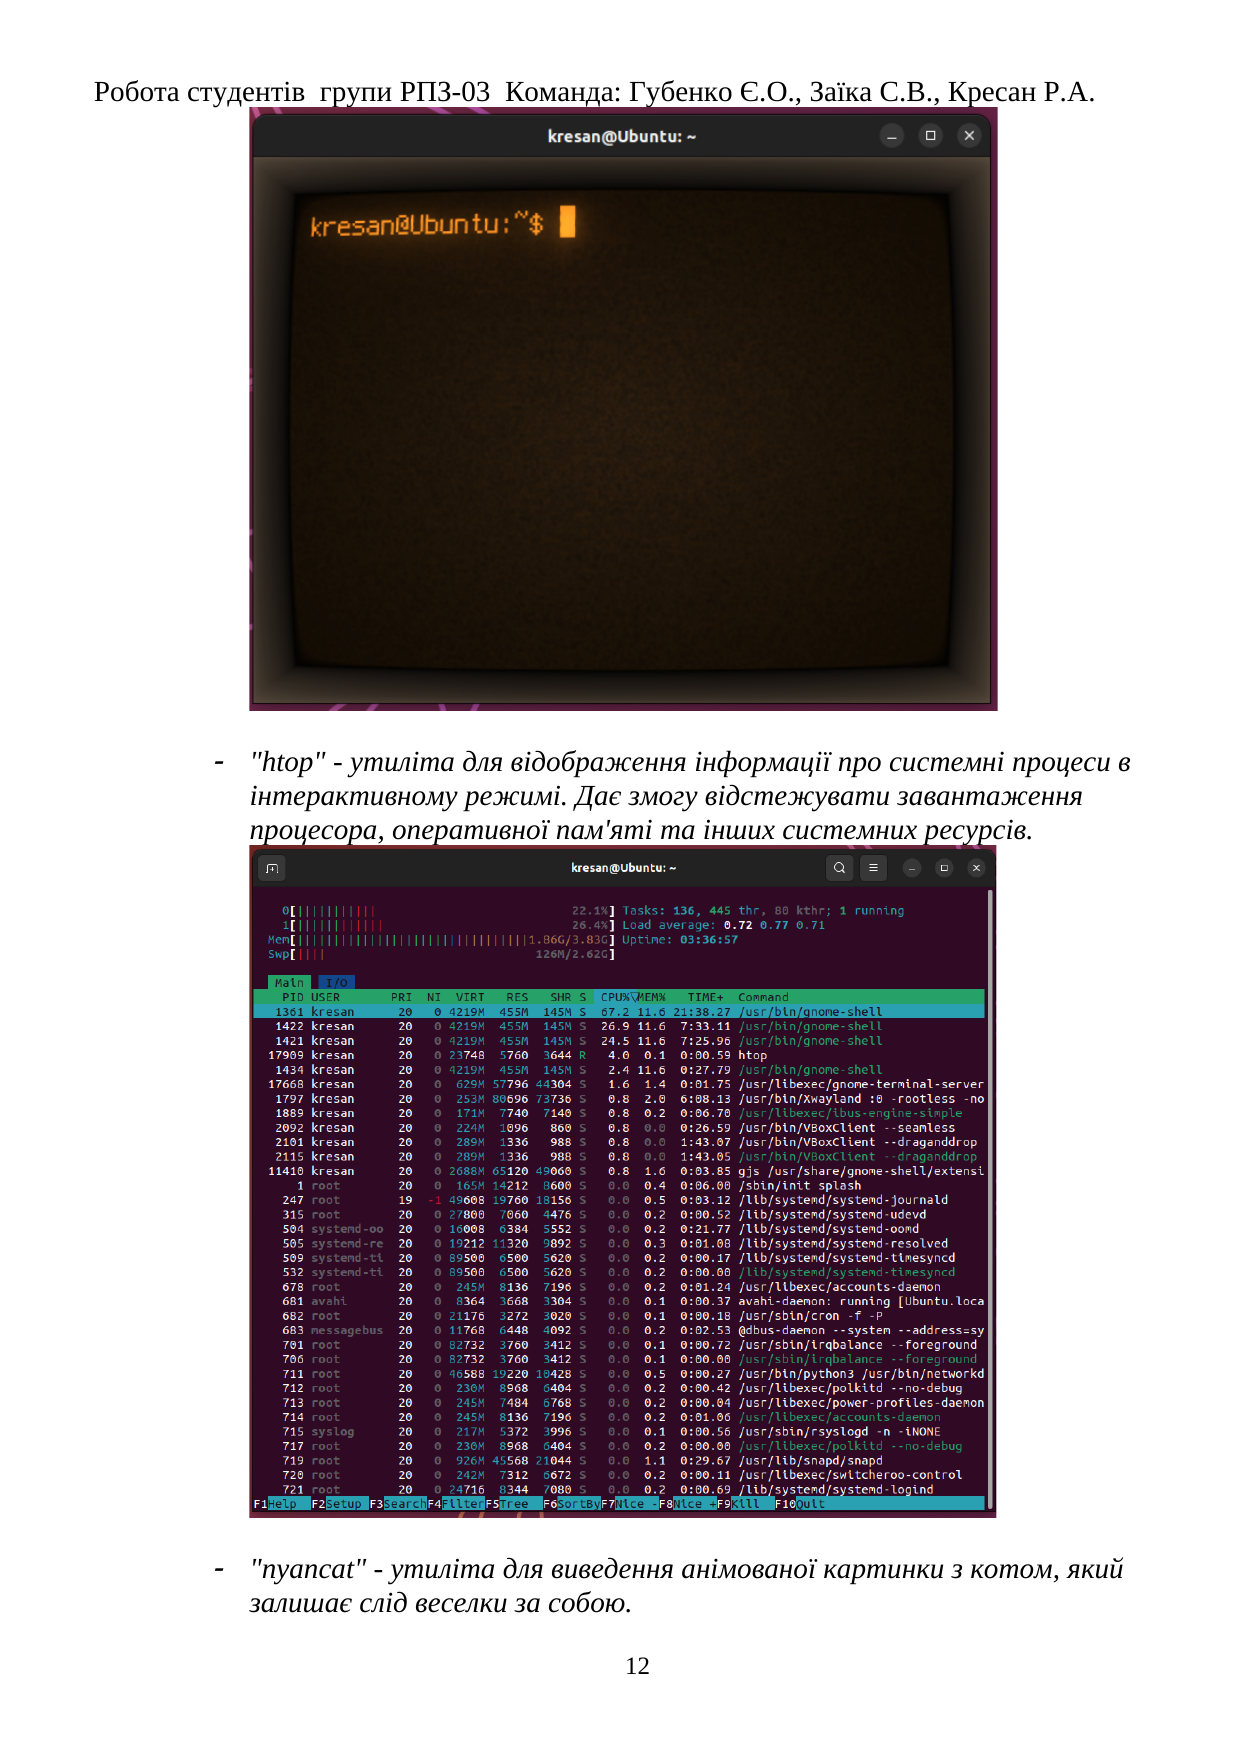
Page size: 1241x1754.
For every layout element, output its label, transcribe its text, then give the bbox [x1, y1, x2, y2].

picture [249, 107, 998, 711]
list "nyancat" - утиліта для виведення анімованої картинки з котом, який залишає слід веселки за собою. [212, 1551, 1181, 1618]
picture [249, 845, 997, 1518]
list "htop" - утиліта для відображення інформації про системні процеси в інтерактивному режимі. Дає змогу відстежувати завантаження процесора, оперативної пам'яті та інших системних ресурсів. [212, 744, 1181, 845]
